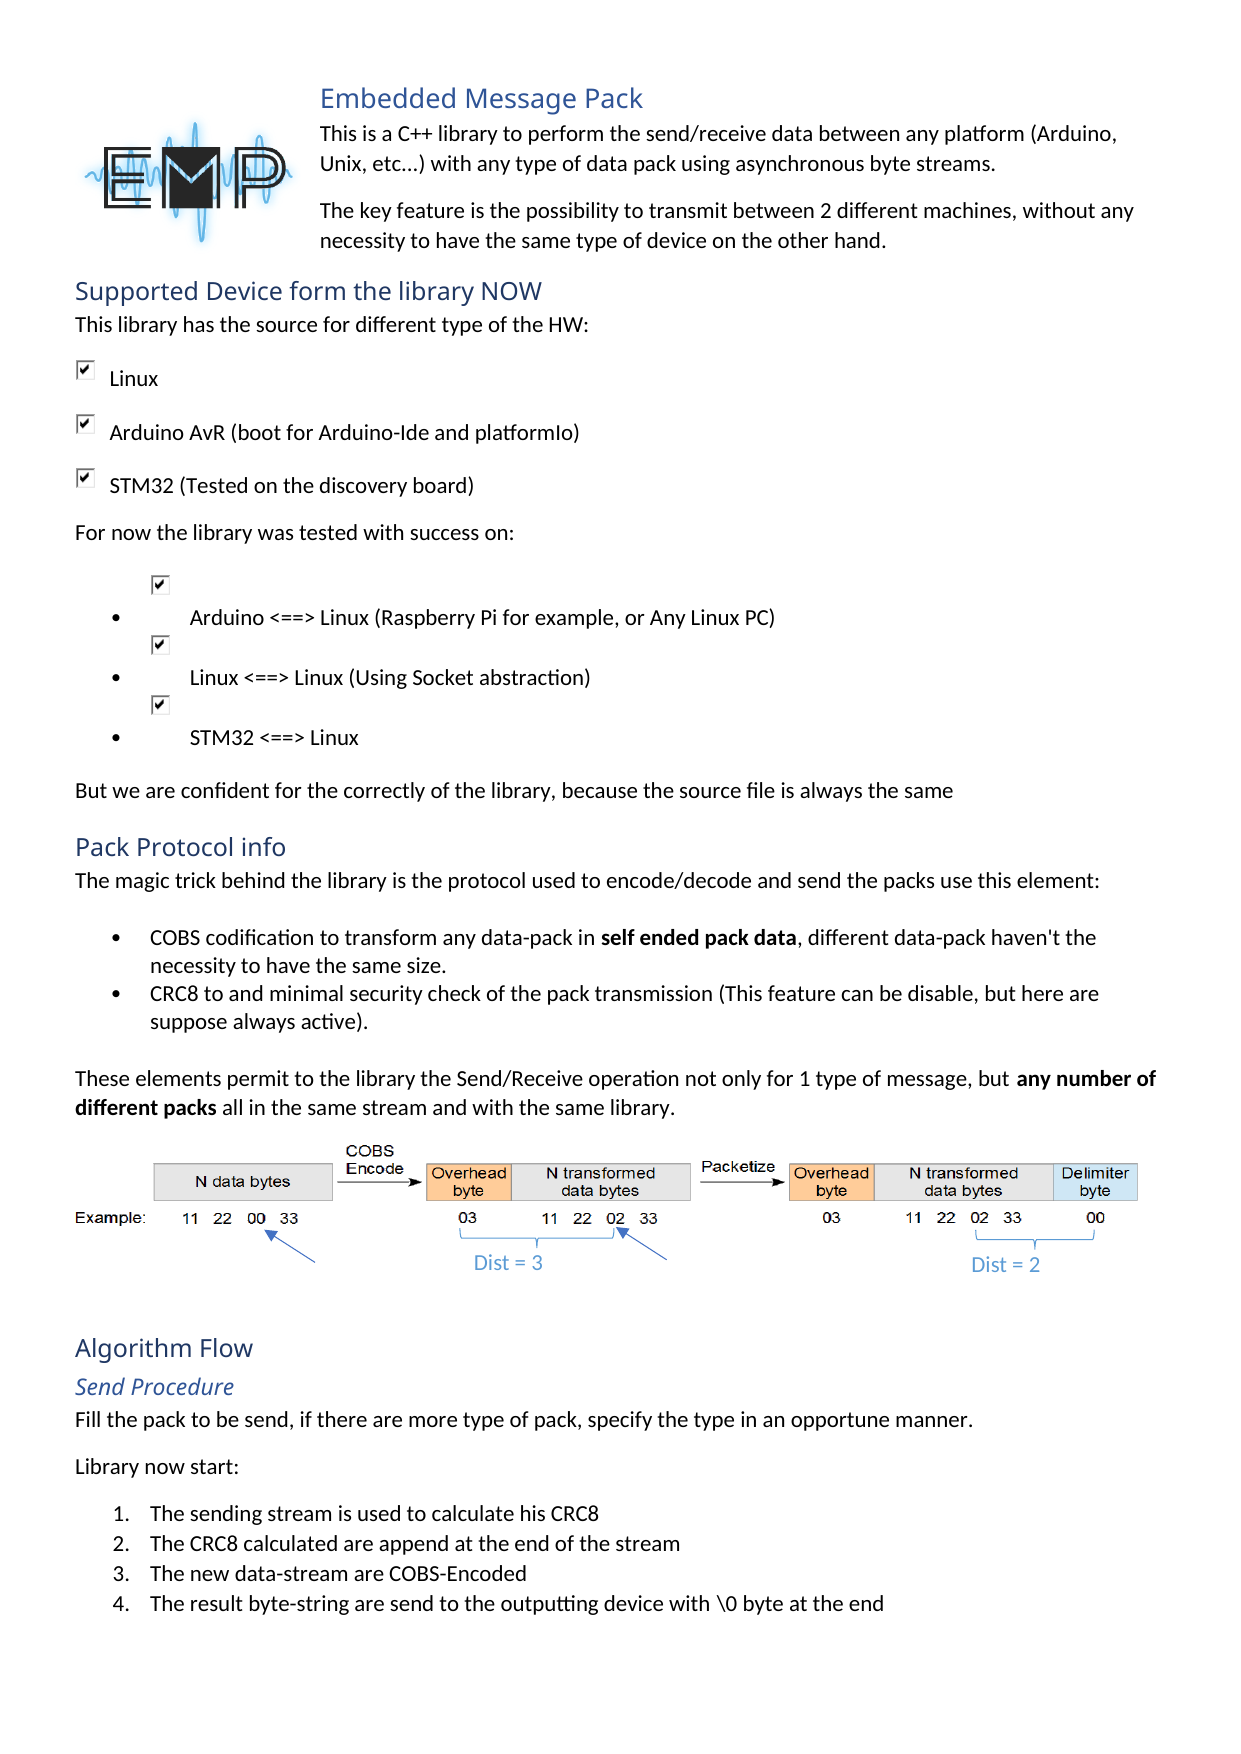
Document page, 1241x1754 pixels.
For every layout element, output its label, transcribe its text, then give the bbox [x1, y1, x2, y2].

picture [75, 111, 301, 254]
text STM32 (Tested on the discovery board) [75, 464, 1165, 499]
text Fill the pack to be send, if there are more type of pack, specify the type in an opportune manner. [75, 1405, 1165, 1433]
list COBS codification to transform any data-pack in self ended pack data, different data-pack haven't the necessity to have the same size. [112, 923, 1165, 979]
text Arduino AvR (boot for Arduino-Ide and platformIo) [75, 411, 1165, 446]
text For now the library was tested with success on: [75, 518, 1165, 546]
subtitle Send Procedure [75, 1371, 1165, 1403]
list The new data-stream are COBS-Encoded [112, 1559, 1165, 1587]
picture [75, 1145, 1138, 1226]
text Linux [75, 357, 1165, 392]
list The sending stream is used to calculate his CRC8 [112, 1499, 1165, 1527]
text These elements permit to the library the Send/Receive operation not only for 1 type of message, but any number of different packs all in the same stream and with the same library. [75, 1064, 1165, 1121]
list The result byte-string are send to the outputting device with \0 byte at the end [112, 1589, 1165, 1617]
subtitle Embedded Message Pack [75, 79, 1165, 116]
list Arduino <==> Linux (Raspberry Pi for example, or Any Linux PC) [112, 571, 1165, 631]
subtitle Algorithm Flow [75, 1192, 1165, 1364]
list Linux <==> Linux (Using Socket abstraction) [112, 631, 1165, 691]
text But we are confident for the correctly of the library, because the source file is always the same [75, 776, 1165, 804]
list The CRC8 calculated are append at the end of the stream [112, 1529, 1165, 1557]
text This library has the source for different type of the HW: [75, 310, 1165, 338]
text The magic trick behind the library is the protocol used to encode/decode and send the packs use this element: [75, 866, 1165, 894]
text This is a C++ library to perform the send/receive data between any platform (Arduino, Unix, etc...) with any type of data pack using asynchronous byte streams. [301, 119, 1165, 177]
subtitle Supported Device form the library NOW [75, 273, 1165, 307]
list STM32 <==> Linux [112, 691, 1165, 751]
list CRC8 to and minimal security check of the pack transmission (This feature can be disable, but here are suppose always active). [112, 979, 1165, 1035]
text Library now start: [75, 1452, 1165, 1480]
subtitle Pack Protocol info [75, 829, 1165, 863]
text The key feature is the possibility to transmit between 2 different machines, without any necessity to have the same type of device on the other hand. [301, 196, 1165, 254]
